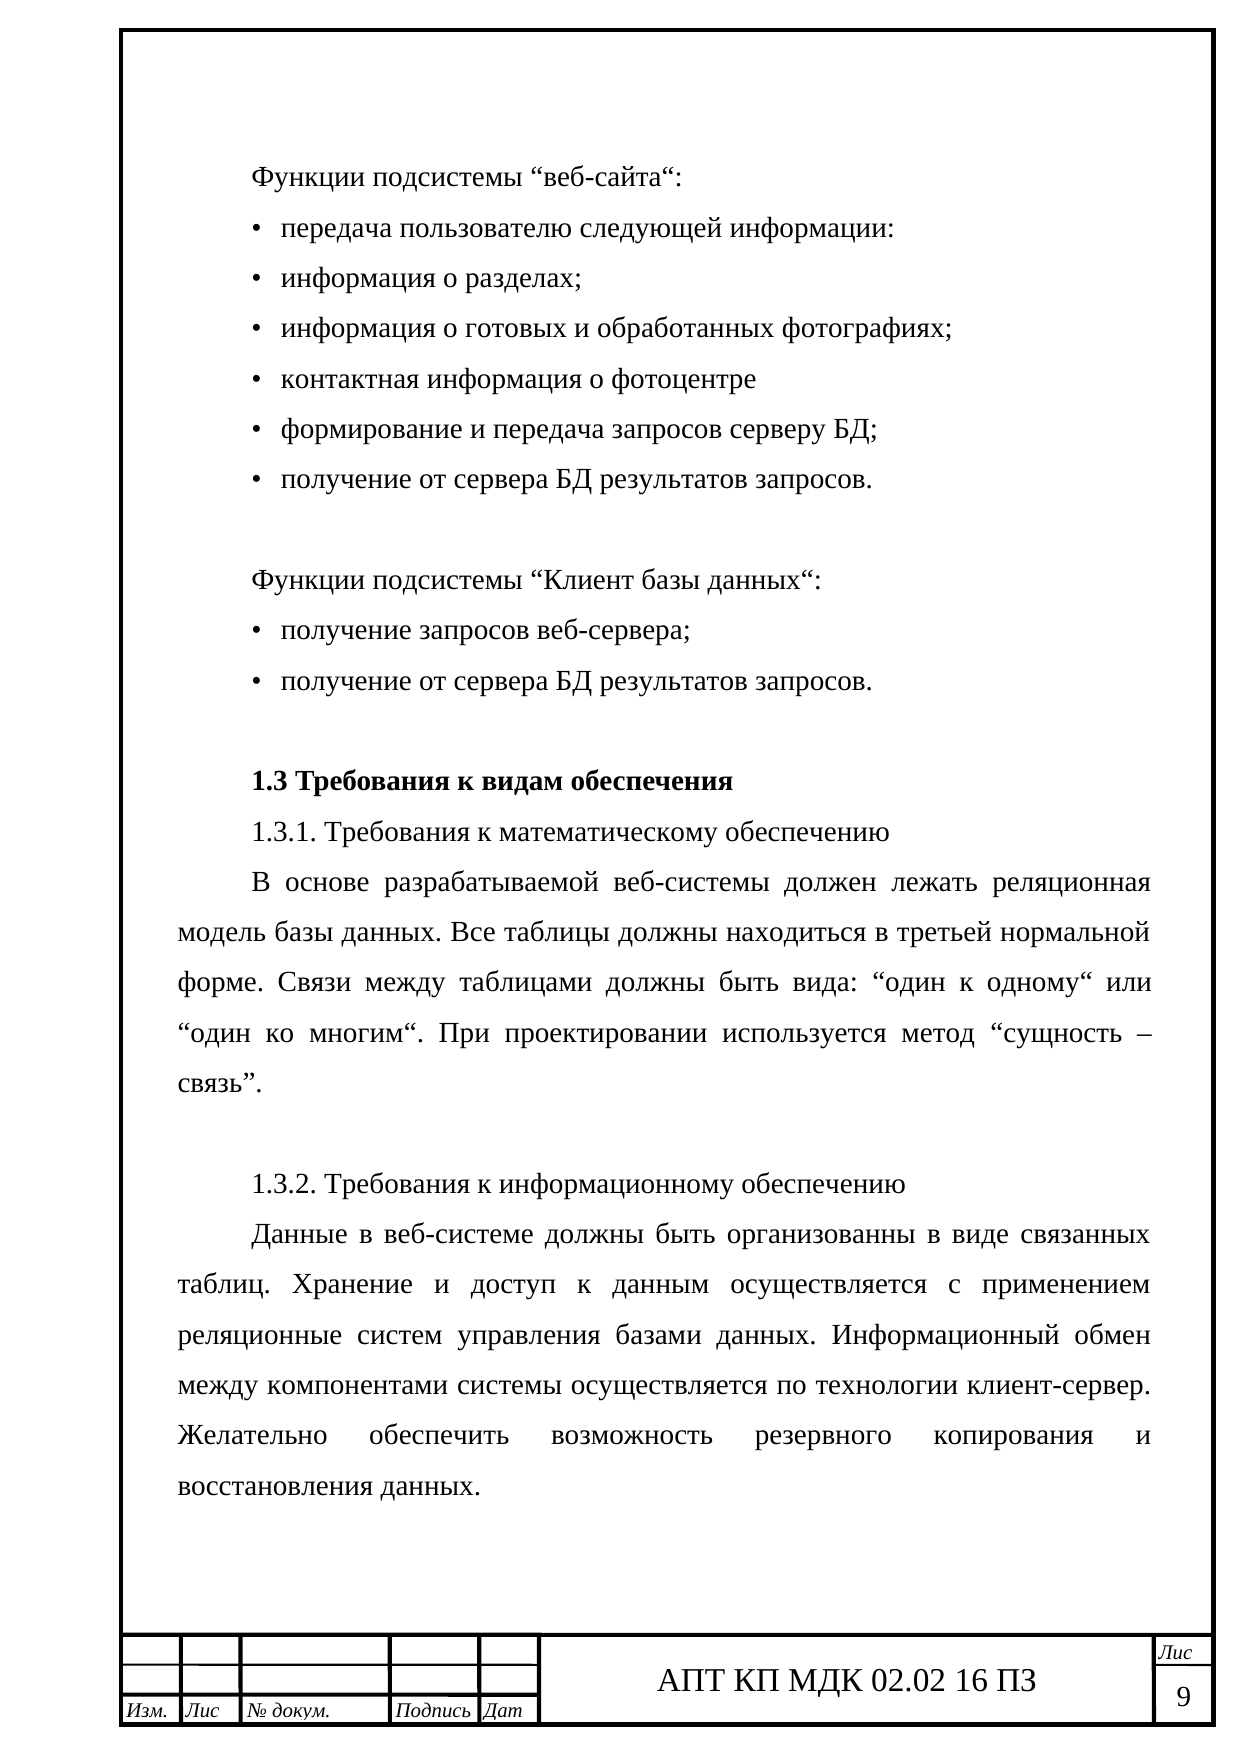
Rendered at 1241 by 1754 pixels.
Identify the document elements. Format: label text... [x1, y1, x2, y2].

text • информация о готовых и обработанных фотографиях; [177, 311, 1152, 344]
text • получение запросов веб-сервера; [177, 612, 1152, 646]
text Данные в веб-системе должны быть организованны в виде связанных таблиц. Хранение и доступ к данным осуществляется с применением реляционные систем управления базами данных. Информационный обмен между компонентами системы осуществляется по технологии клиент-сервер. Желательно обеспечить возможность резервного копирования и восстановления данных. [177, 1216, 1152, 1501]
text В основе разрабатываемой веб-системы должен лежать реляционная модель базы данных. Все таблицы должны находиться в третьей нормальной форме. Связи между таблицами должны быть вида: “один к одному“ или “один ко многим“. При проектировании используется метод “сущность – связь”. [177, 864, 1152, 1099]
text Функции подсистемы “веб-сайта“: [177, 159, 1152, 193]
text • формирование и передача запросов серверу БД; [177, 411, 1152, 445]
text • передача пользователю следующей информации: [177, 210, 1152, 243]
subtitle 1.3 Требования к видам обеспечения [177, 763, 1152, 797]
text • информация о разделах; [177, 260, 1152, 294]
text • контактная информация о фотоцентре [177, 361, 1152, 394]
text • получение от сервера БД результатов запросов. [177, 663, 1152, 696]
text 1.3.2. Требования к информационному обеспечению [177, 1166, 1152, 1199]
text Функции подсистемы “Клиент базы данных“: [177, 562, 1152, 596]
text • получение от сервера БД результатов запросов. [177, 461, 1152, 495]
text 1.3.1. Требования к математическому обеспечению [177, 814, 1152, 847]
